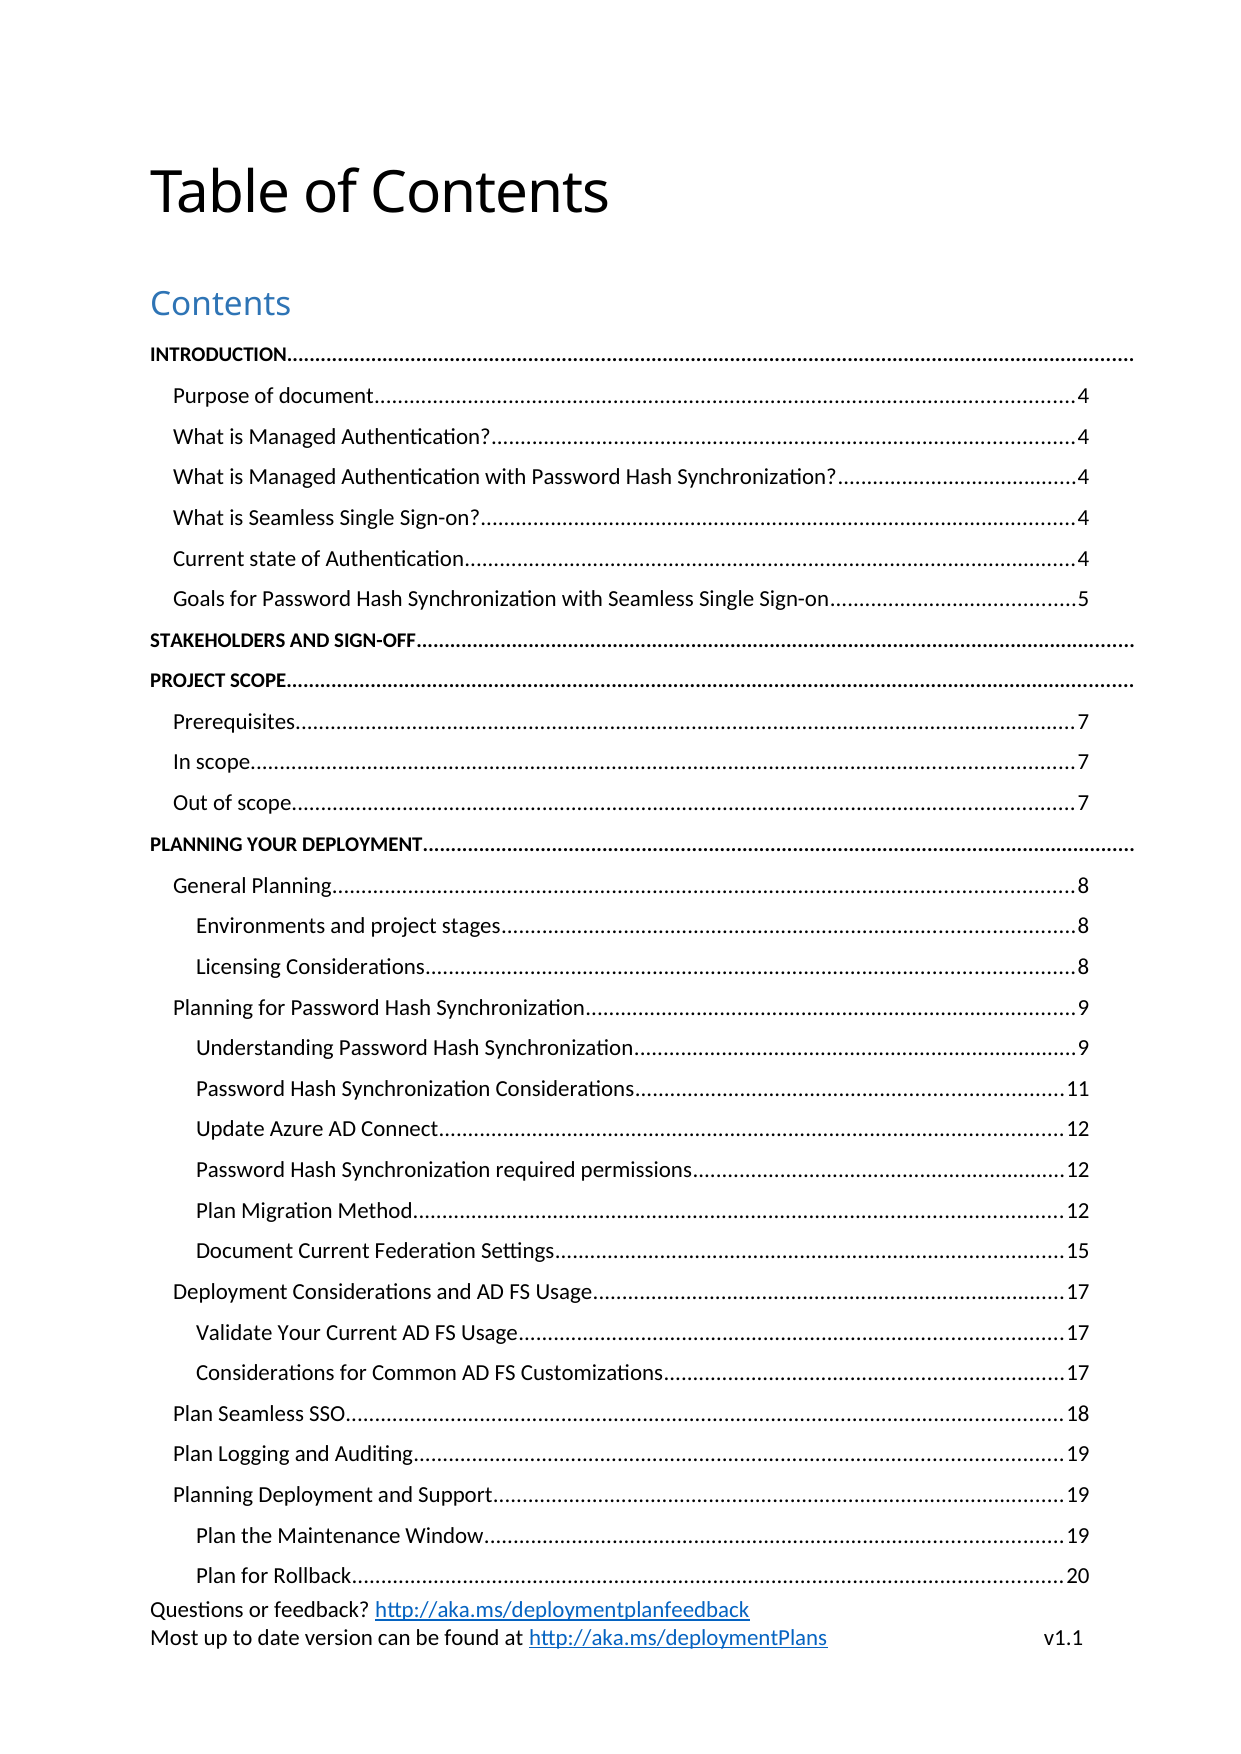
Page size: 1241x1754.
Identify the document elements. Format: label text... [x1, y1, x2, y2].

title Table of Contents [150, 150, 1090, 229]
